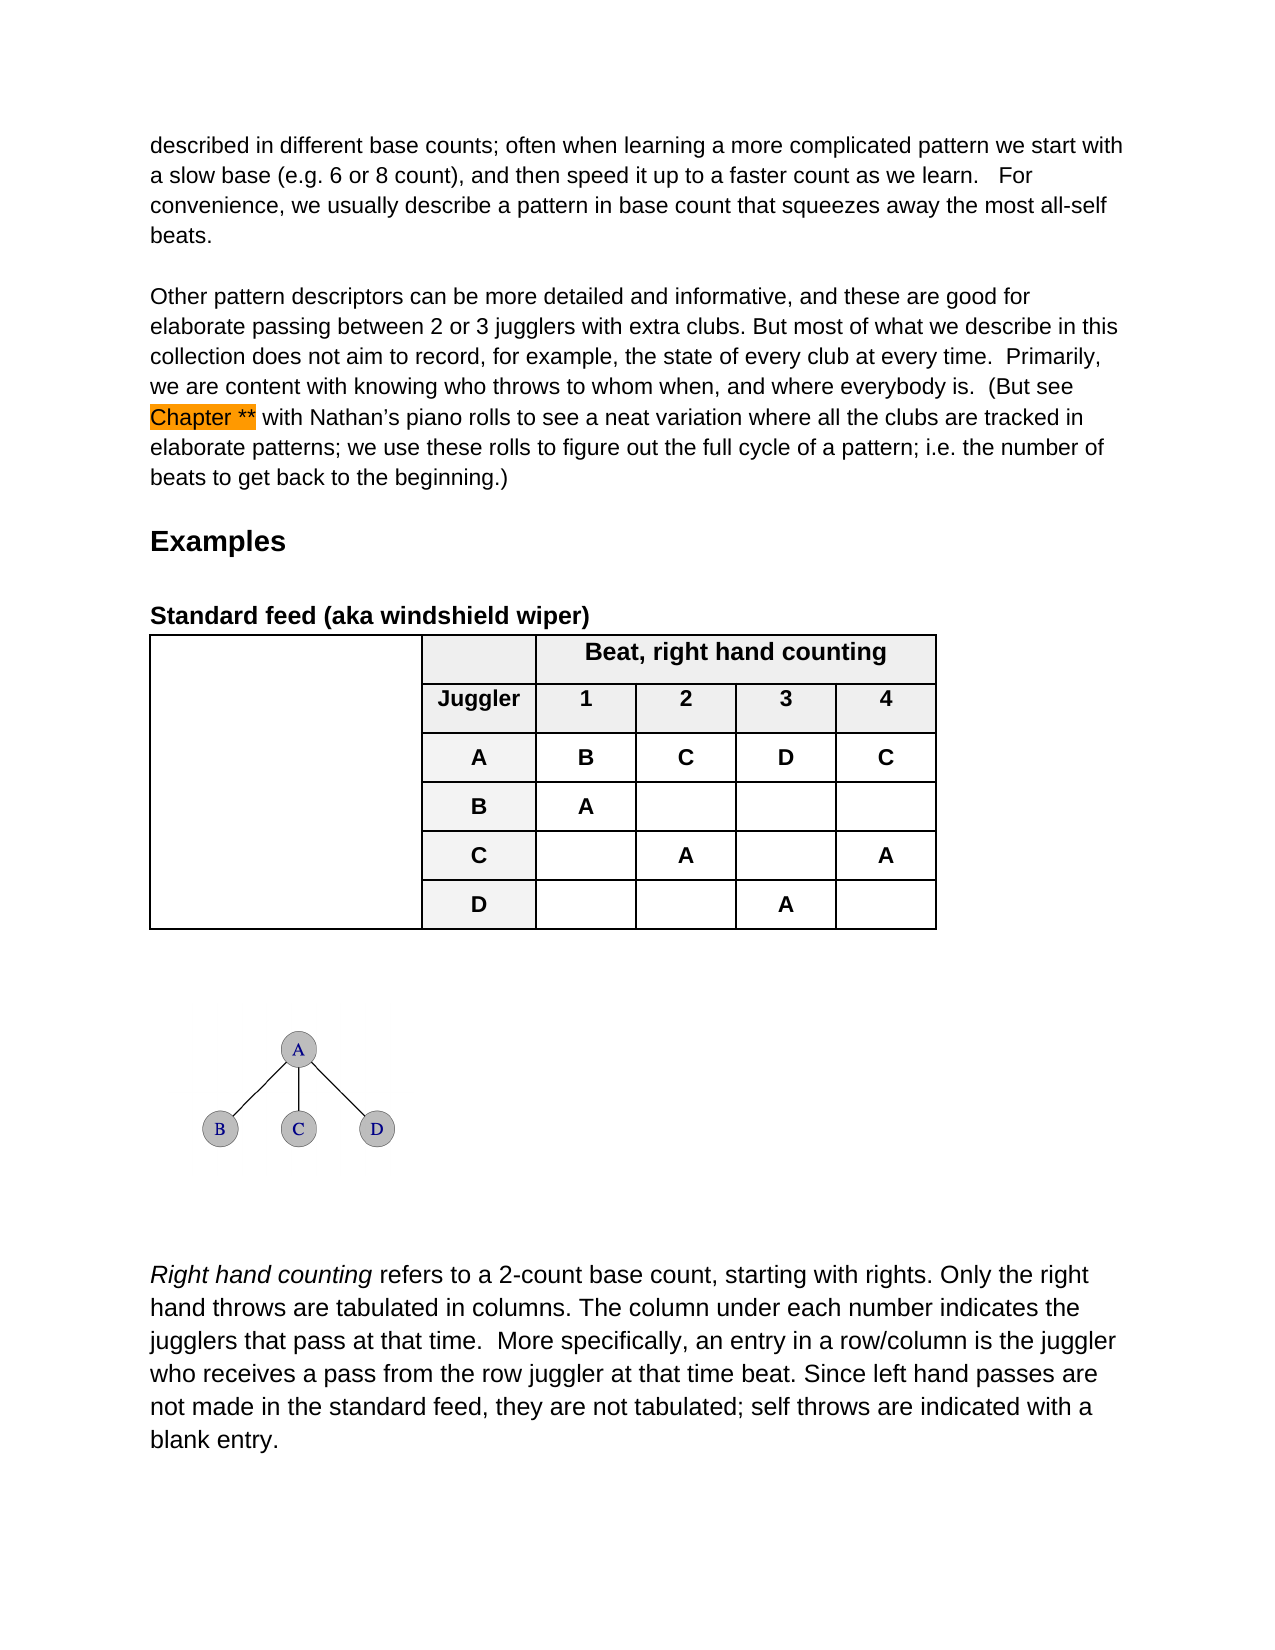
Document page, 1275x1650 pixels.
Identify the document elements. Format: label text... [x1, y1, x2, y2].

table_cell [737, 783, 835, 830]
table_cell C [837, 734, 935, 781]
table_cell [637, 881, 735, 928]
table_cell 3 [737, 685, 835, 732]
table_cell C [423, 832, 535, 879]
table_header Beat, right hand counting [537, 636, 935, 683]
table_cell 4 [837, 685, 935, 732]
text Standard feed (aka windshield wiper) [150, 601, 1125, 630]
table_cell [537, 832, 635, 879]
picture [168, 1003, 414, 1176]
table_cell A [837, 832, 935, 879]
table_cell B [537, 734, 635, 781]
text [150, 132, 1125, 248]
table_cell A [637, 832, 735, 879]
text Examples [150, 524, 1125, 558]
table_header [151, 636, 421, 928]
table_cell D [737, 734, 835, 781]
table_cell C [637, 734, 735, 781]
table_cell A [423, 734, 535, 781]
text Right hand counting refers to a 2-count base count, starting with rights. Only the right hand throws are tabulated in columns. The column under each number indicates the jugglers that pass at that time. More specifically, an entry in a row/column is the juggler who receives a pass from the row juggler at that time beat. Since left hand passes are not made in the standard feed, they are not tabulated; self throws are indicated with a blank entry. [150, 1260, 1125, 1454]
table_cell 1 [537, 685, 635, 732]
table_cell [837, 783, 935, 830]
table_header [423, 636, 535, 683]
table_cell Juggler [423, 685, 535, 732]
table_cell 2 [637, 685, 735, 732]
table_cell [737, 832, 835, 879]
table_cell [637, 783, 735, 830]
table_cell D [423, 881, 535, 928]
table_cell A [737, 881, 835, 928]
table_cell B [423, 783, 535, 830]
table_cell [537, 881, 635, 928]
text Other pattern descriptors can be more detailed and informative, and these are good for elaborate passing between 2 or 3 jugglers with extra clubs. But most of what we describe in this collection does not aim to record, for example, the state of every club at every time. Primarily, we are content with knowing who throws to whom when, and where everybody is. (But see Chapter ** with Nathan’s piano rolls to see a neat variation where all the clubs are tracked in elaborate patterns; we use these rolls to figure out the full cycle of a pattern; i.e. the number of beats to get back to the beginning.) [150, 283, 1125, 490]
table_cell A [537, 783, 635, 830]
table_cell [837, 881, 935, 928]
